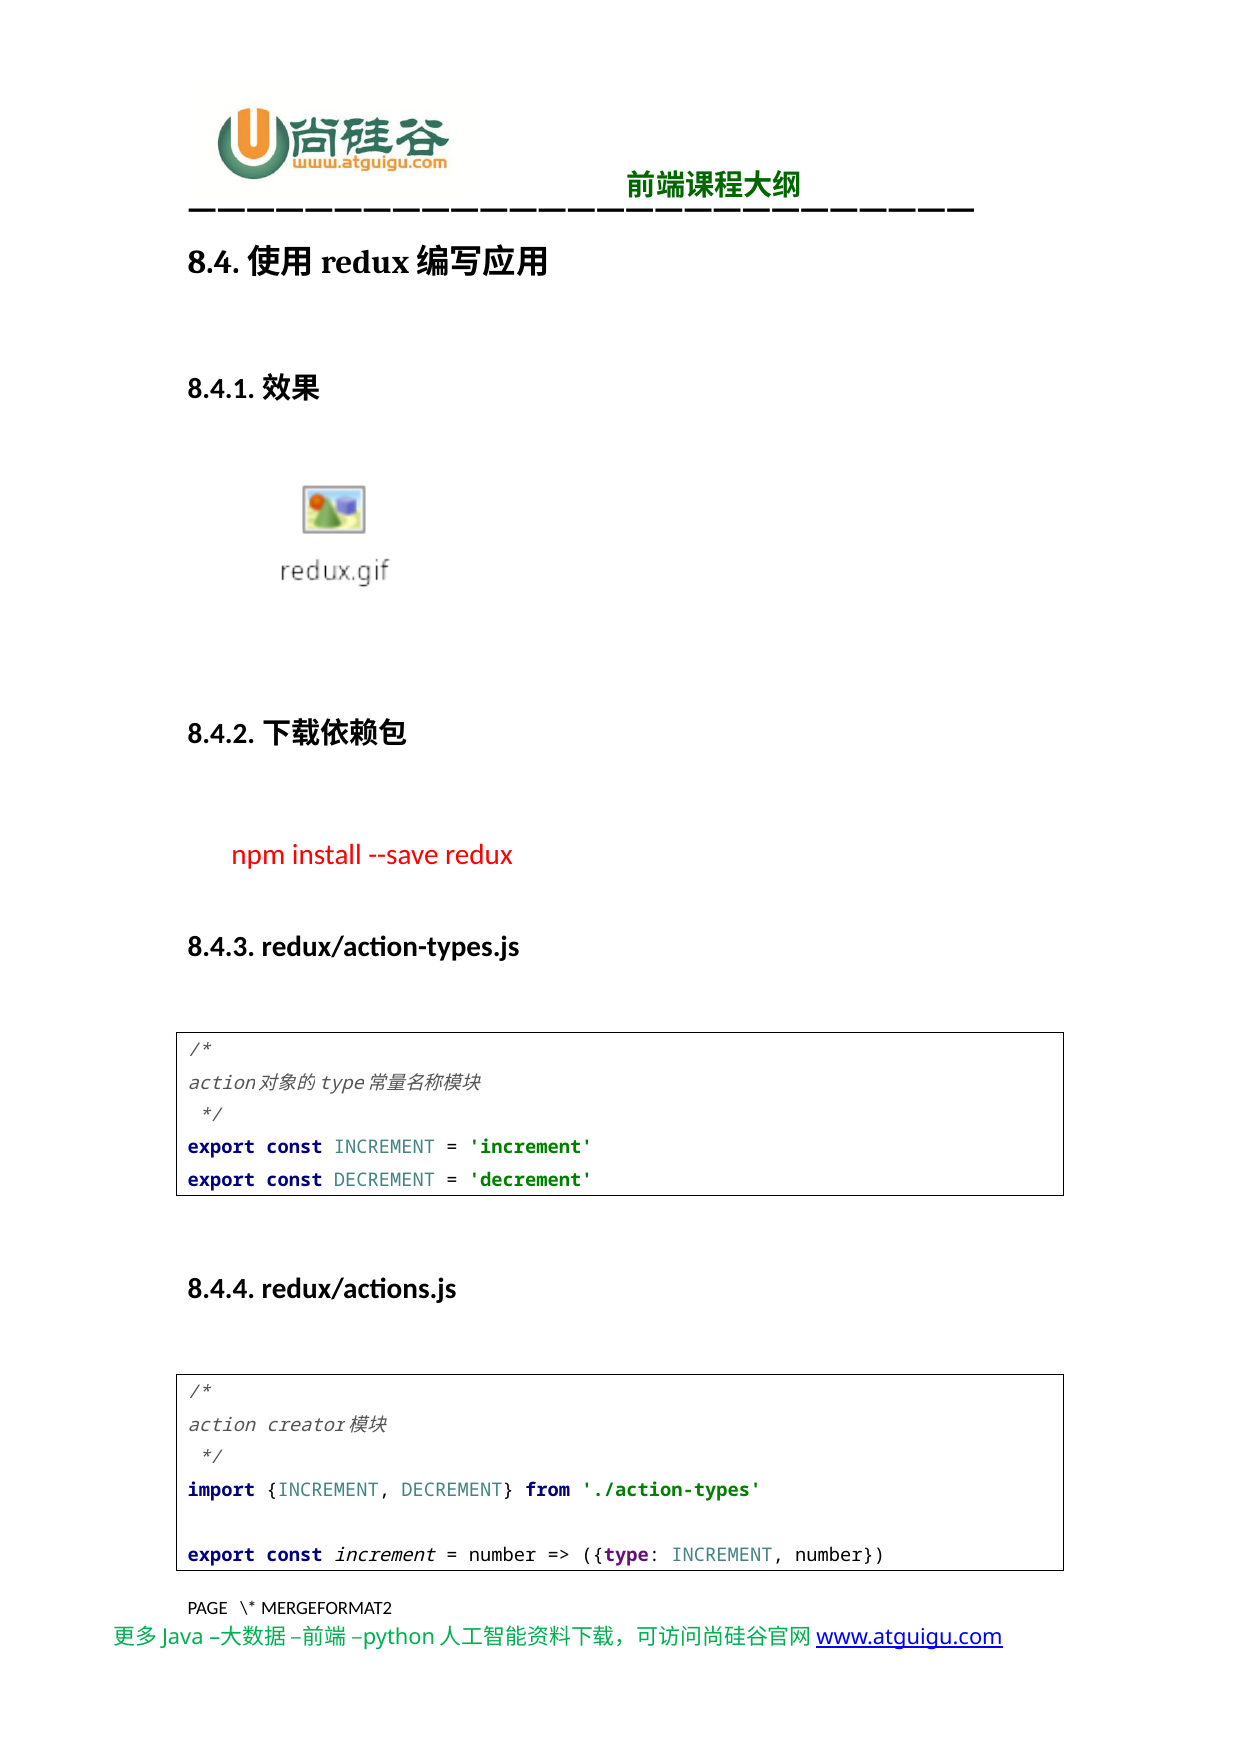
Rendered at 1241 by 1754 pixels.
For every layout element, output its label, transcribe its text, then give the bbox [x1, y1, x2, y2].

subtitle 8.4.3. redux/action-types.js [187, 914, 1053, 979]
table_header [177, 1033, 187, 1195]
subtitle 8.4. 使用redux编写应用 [187, 227, 1053, 292]
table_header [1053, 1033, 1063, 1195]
subtitle 8.4.1. 效果 [187, 354, 1053, 419]
subtitle 8.4.2. 下载依赖包 [187, 699, 1053, 764]
subtitle 8.4.4. redux/actions.js [187, 1256, 1053, 1321]
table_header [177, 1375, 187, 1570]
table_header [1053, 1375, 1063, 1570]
text npm install --save redux [187, 822, 1053, 887]
picture [187, 88, 479, 195]
